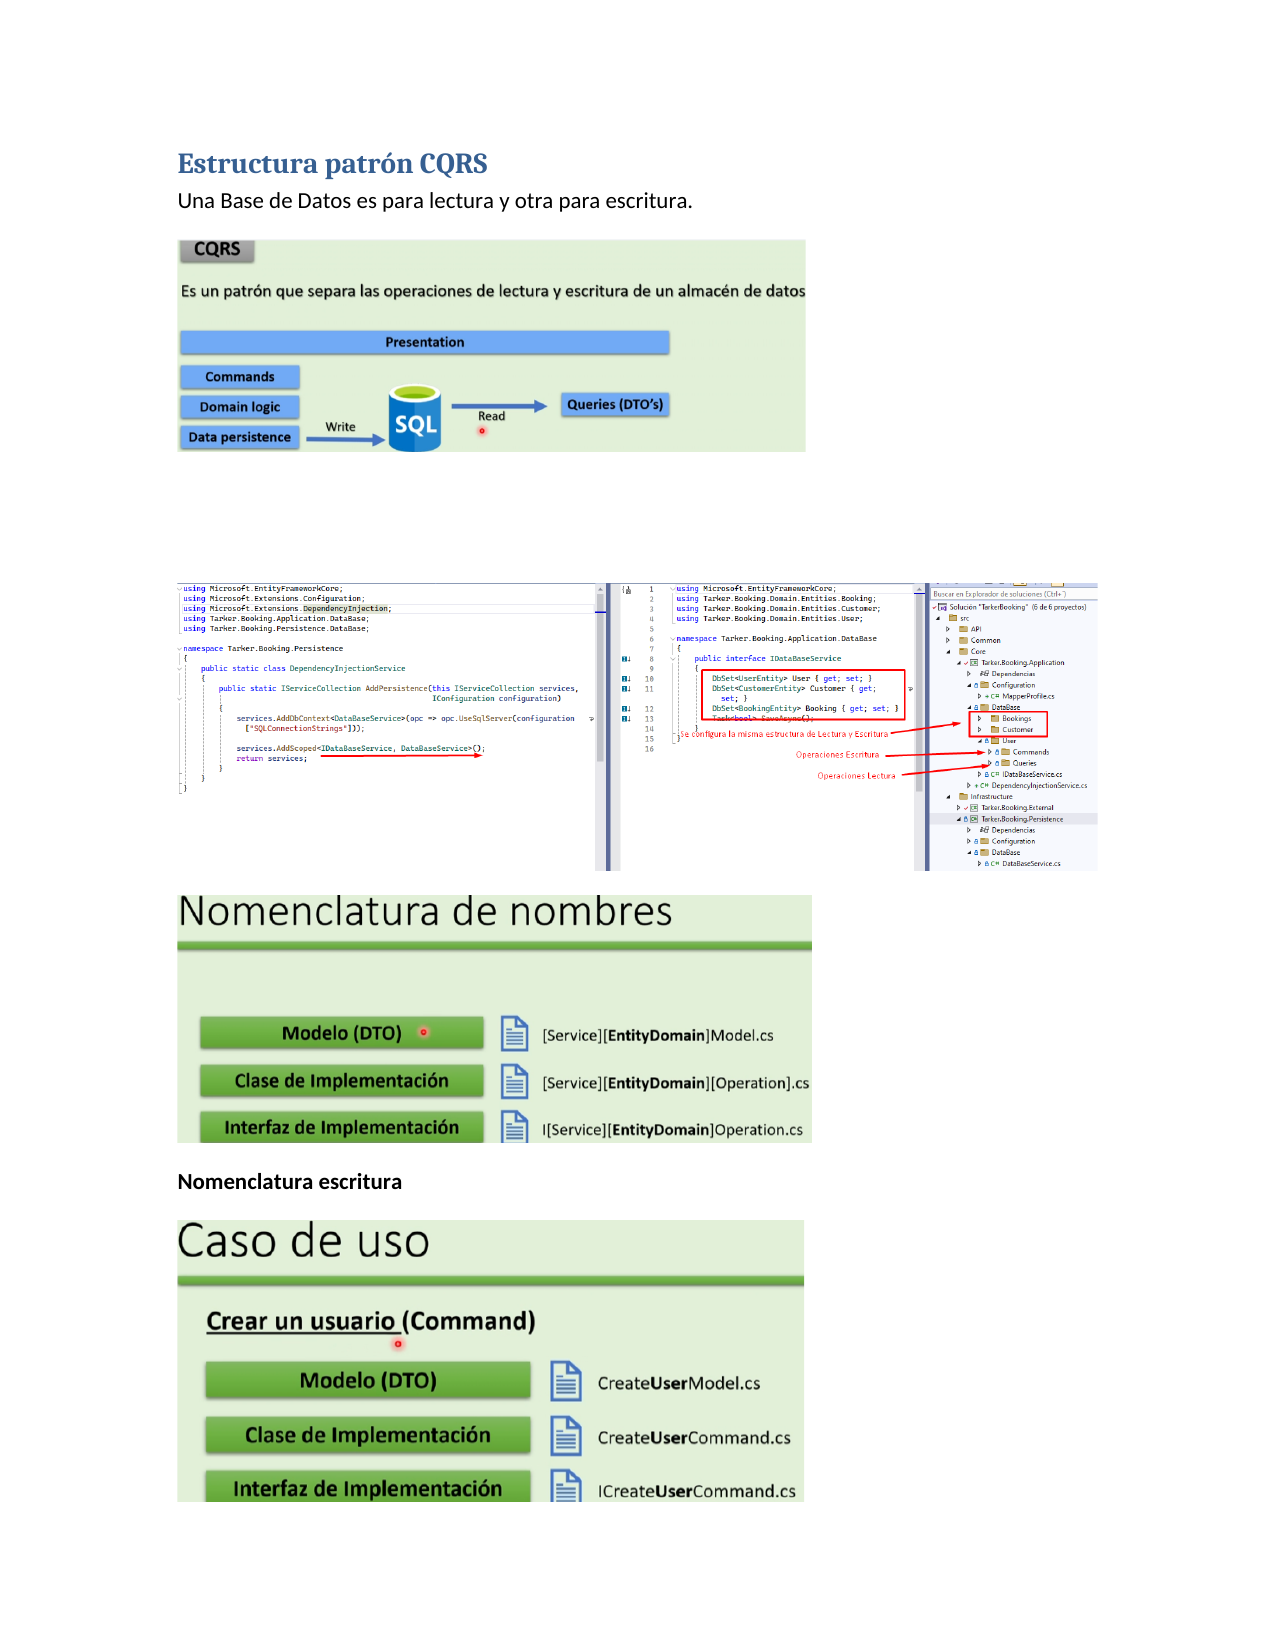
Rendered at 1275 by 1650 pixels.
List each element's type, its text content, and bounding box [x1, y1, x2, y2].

picture [177, 895, 812, 1143]
picture [177, 239, 806, 452]
picture [177, 583, 1098, 871]
picture [177, 1220, 805, 1502]
text Nomenclatura escritura [177, 1167, 1098, 1196]
subtitle Estructura patrón CQRS [177, 148, 1098, 181]
text Una Base de Datos es para lectura y otra para escritura. [177, 186, 1098, 214]
